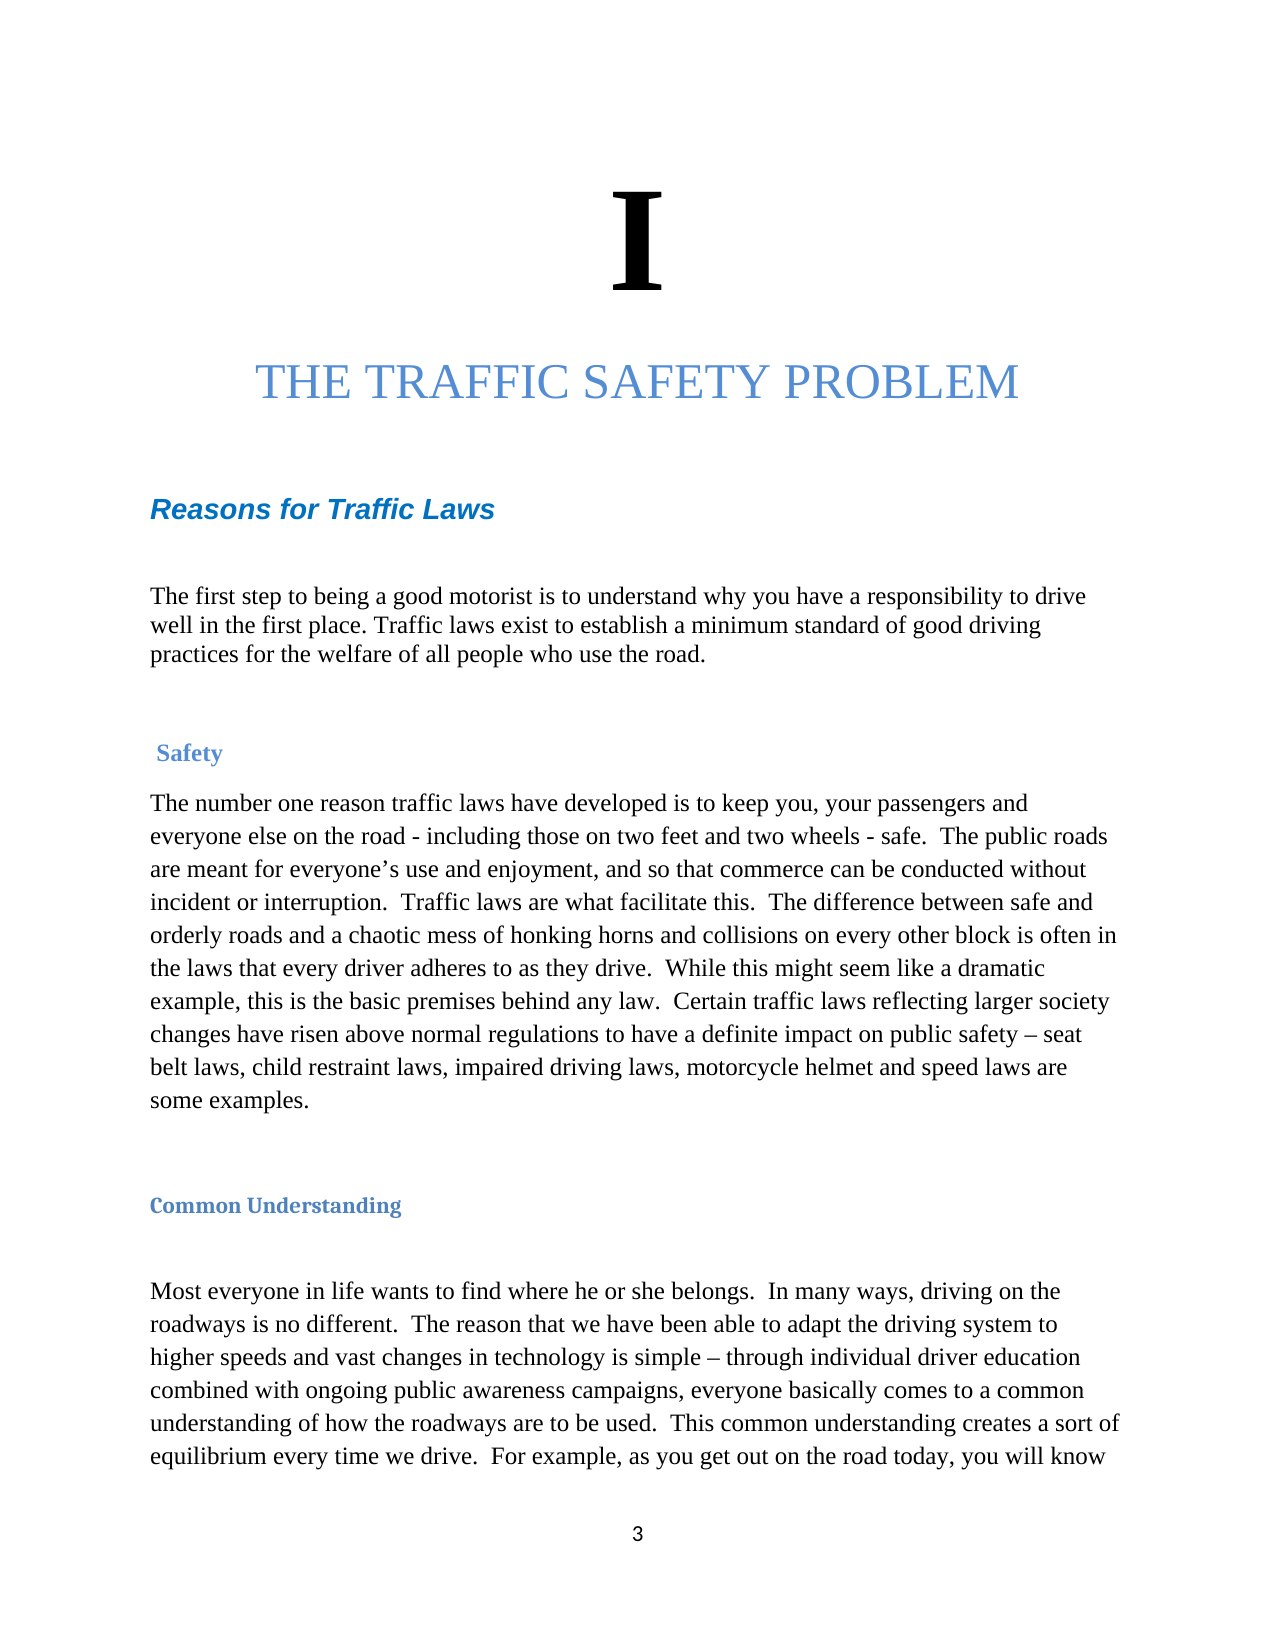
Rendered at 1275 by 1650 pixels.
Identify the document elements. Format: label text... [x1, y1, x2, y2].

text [150, 1276, 1125, 1470]
text The number one reason traffic laws have developed is to keep you, your passengers and everyone else on the road - including those on two feet and two wheels - safe. The public roads are meant for everyone’s use and enjoyment, and so that commerce can be conducted without incident or interruption. Traffic laws are what facilitate this. The difference between safe and orderly roads and a chaotic mess of honking horns and collisions on every other block is often in the laws that every driver adheres to as they drive. While this might seem like a dramatic example, this is the basic premises behind any law. Certain traffic laws reflecting larger society changes have risen above normal regulations to have a definite impact on public safety – seat belt laws, child restraint laws, impaired driving laws, motorcycle helmet and speed laws are some examples. [150, 788, 1125, 1114]
text Safety [150, 738, 1125, 767]
text I [150, 150, 1125, 322]
subtitle Reasons for Traffic Laws [150, 492, 1125, 526]
subtitle Common Understanding [150, 1193, 1125, 1219]
text THE TRAFFIC SAFETY PROBLEM [150, 352, 1125, 409]
text The first step to being a good motorist is to understand why you have a responsibility to drive well in the first place. Traffic laws exist to establish a minimum standard of good driving practices for the welfare of all people who use the road. [150, 581, 1125, 668]
